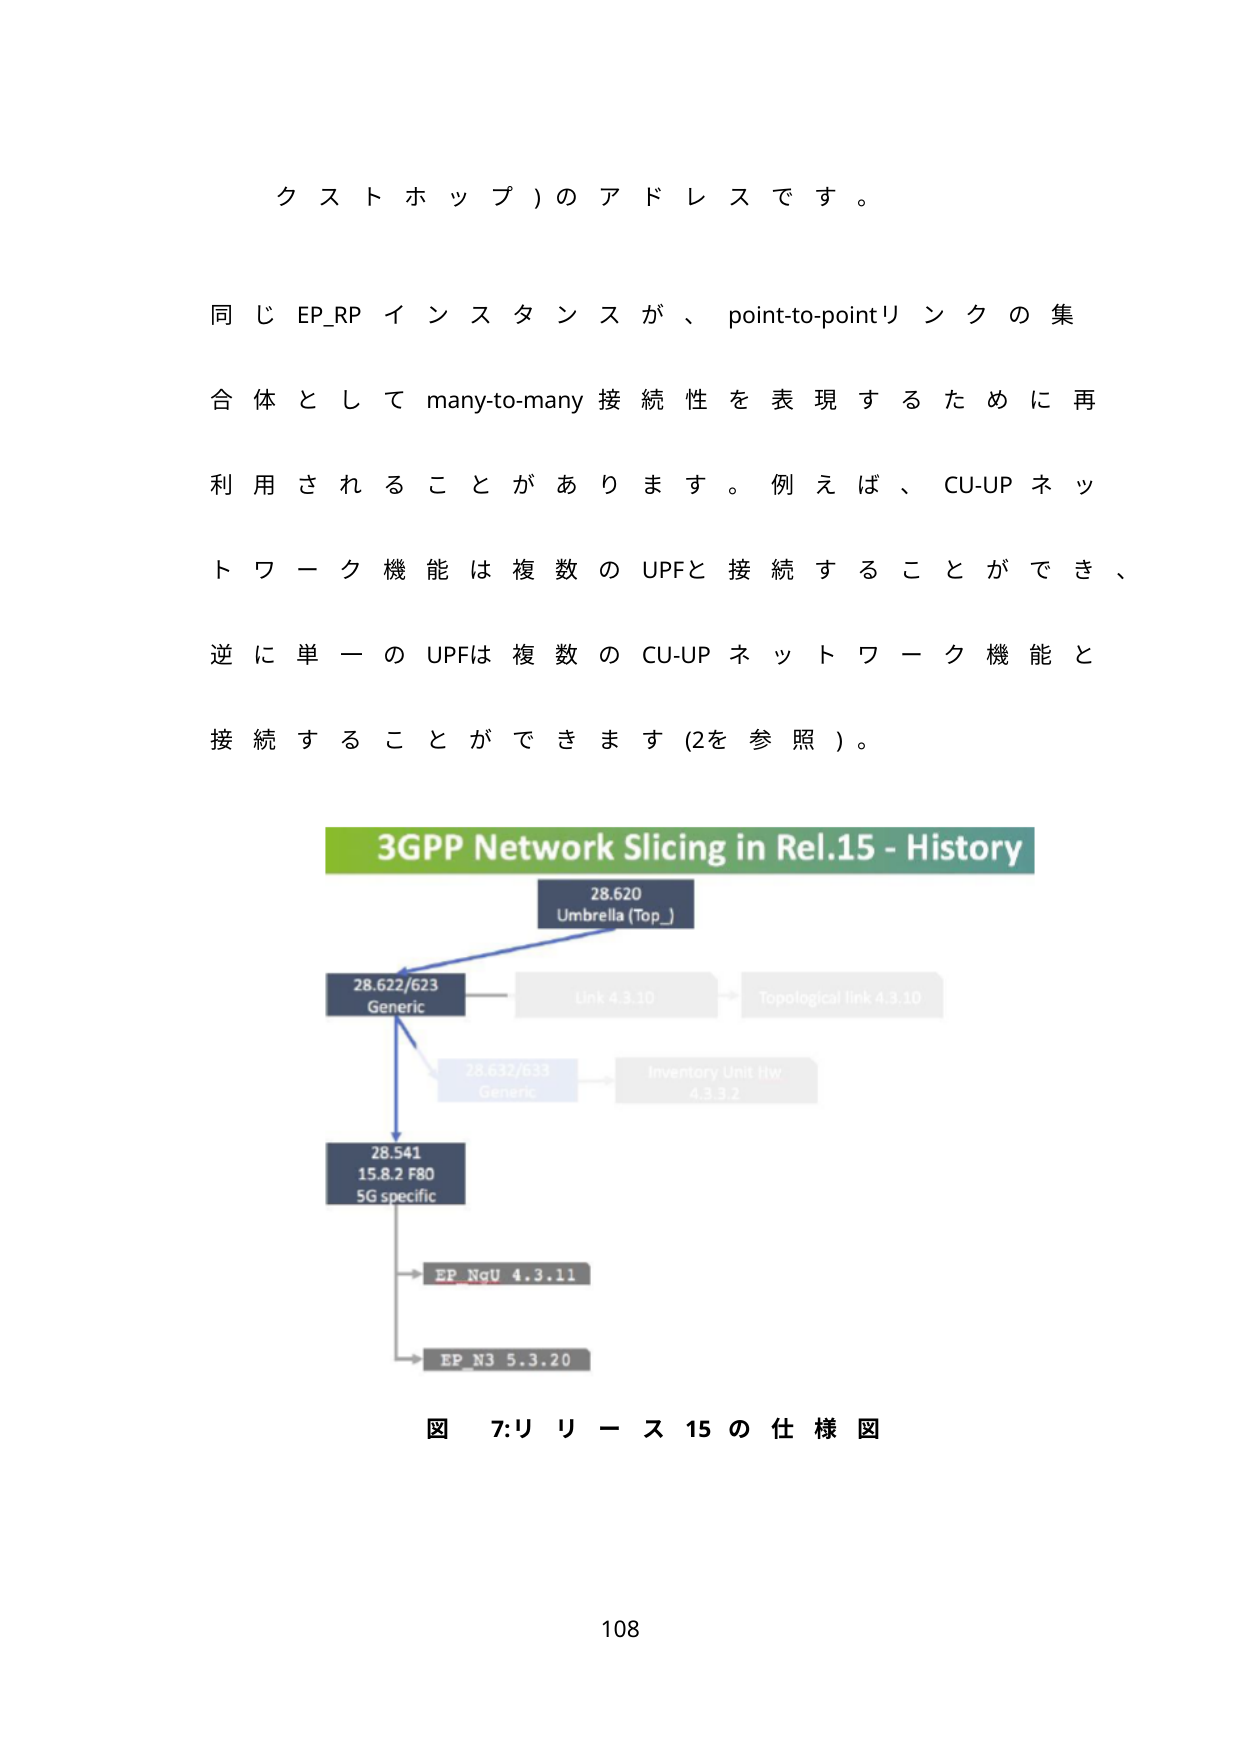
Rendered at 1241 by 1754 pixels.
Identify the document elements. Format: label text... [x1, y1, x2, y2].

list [226, 162, 1116, 229]
text 図 7:リリース15の仕様図 [198, 1394, 1116, 1461]
text 同じEP_RPインスタンスが、point-to-pointリンクの集合体としてmany-to-many接続性を表現するために再利用されることがあります。例えば、CU-UPネットワーク機能は複数のUPFと接続することができ、逆に単一のUPFは複数のCU-UPネットワーク機能と接続することができます(2を参照)。 [198, 280, 1116, 772]
picture [210, 822, 1124, 1379]
